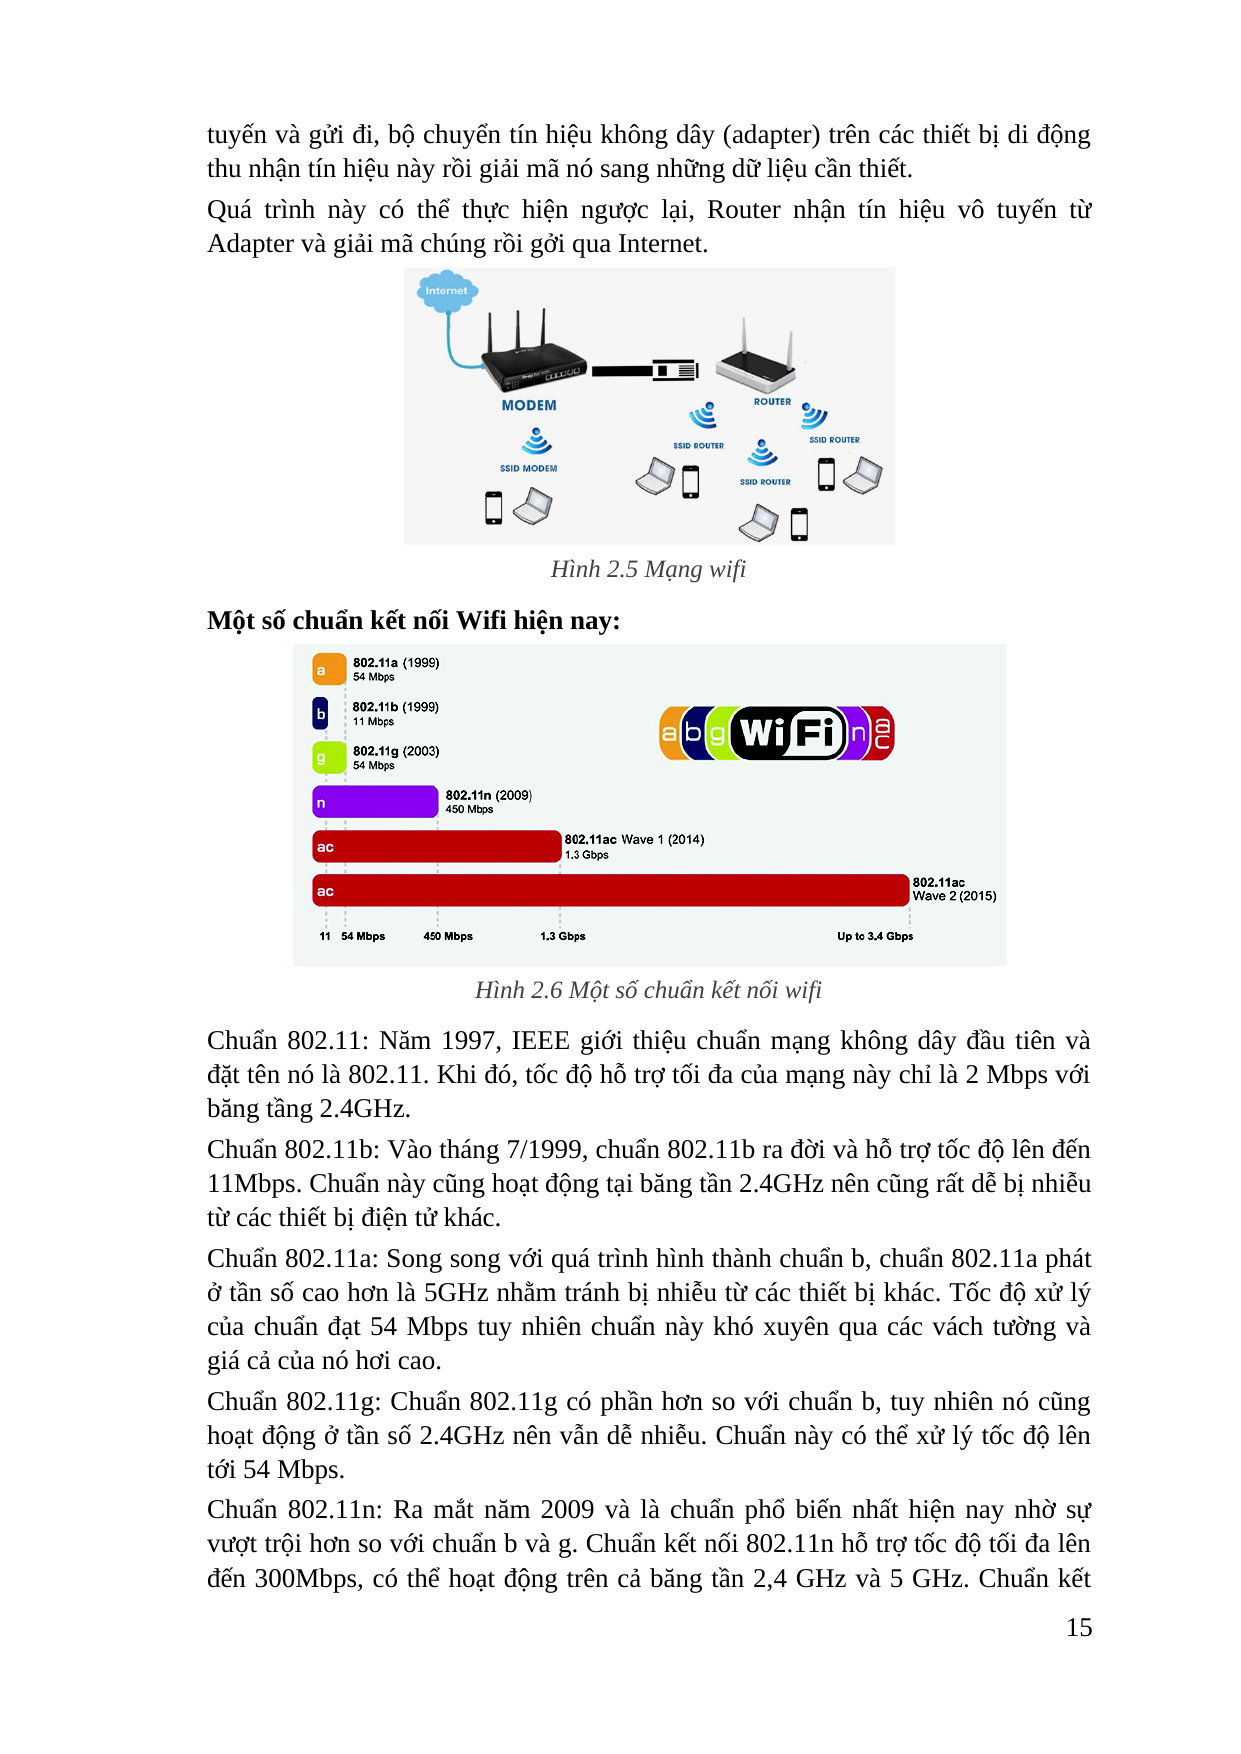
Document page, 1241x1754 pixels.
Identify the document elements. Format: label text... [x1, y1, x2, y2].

text Chuẩn 802.11: Năm 1997, IEEE giới thiệu chuẩn mạng không dây đầu tiên và đặt tên nó là 802.11. Khi đó, tốc độ hỗ trợ tối đa của mạng này chỉ là 2 Mbps với băng tầng 2.4GHz. [207, 1024, 1092, 1124]
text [207, 118, 1092, 183]
picture [404, 267, 896, 545]
picture [292, 644, 1007, 966]
text Chuẩn 802.11g: Chuẩn 802.11g có phần hơn so với chuẩn b, tuy nhiên nó cũng hoạt động ở tần số 2.4GHz nên vẫn dễ nhiễu. Chuẩn này có thể xử lý tốc độ lên tới 54 Mbps. [207, 1385, 1092, 1484]
text Chuẩn 802.11a: Song song với quá trình hình thành chuẩn b, chuẩn 802.11a phát ở tần số cao hơn là 5GHz nhằm tránh bị nhiễu từ các thiết bị khác. Tốc độ xử lý của chuẩn đạt 54 Mbps tuy nhiên chuẩn này khó xuyên qua các vách tường và giá cả của nó hơi cao. [207, 1242, 1092, 1375]
text Quá trình này có thể thực hiện ngược lại, Router nhận tín hiệu vô tuyến từ Adapter và giải mã chúng rồi gởi qua Internet. [207, 193, 1092, 258]
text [207, 1493, 1092, 1593]
text Một số chuẩn kết nối Wifi hiện nay: [207, 604, 1092, 635]
text Chuẩn 802.11b: Vào tháng 7/1999, chuẩn 802.11b ra đời và hỗ trợ tốc độ lên đến 11Mbps. Chuẩn này cũng hoạt động tại băng tần 2.4GHz nên cũng rất dễ bị nhiễu từ các thiết bị điện tử khác. [207, 1133, 1092, 1232]
